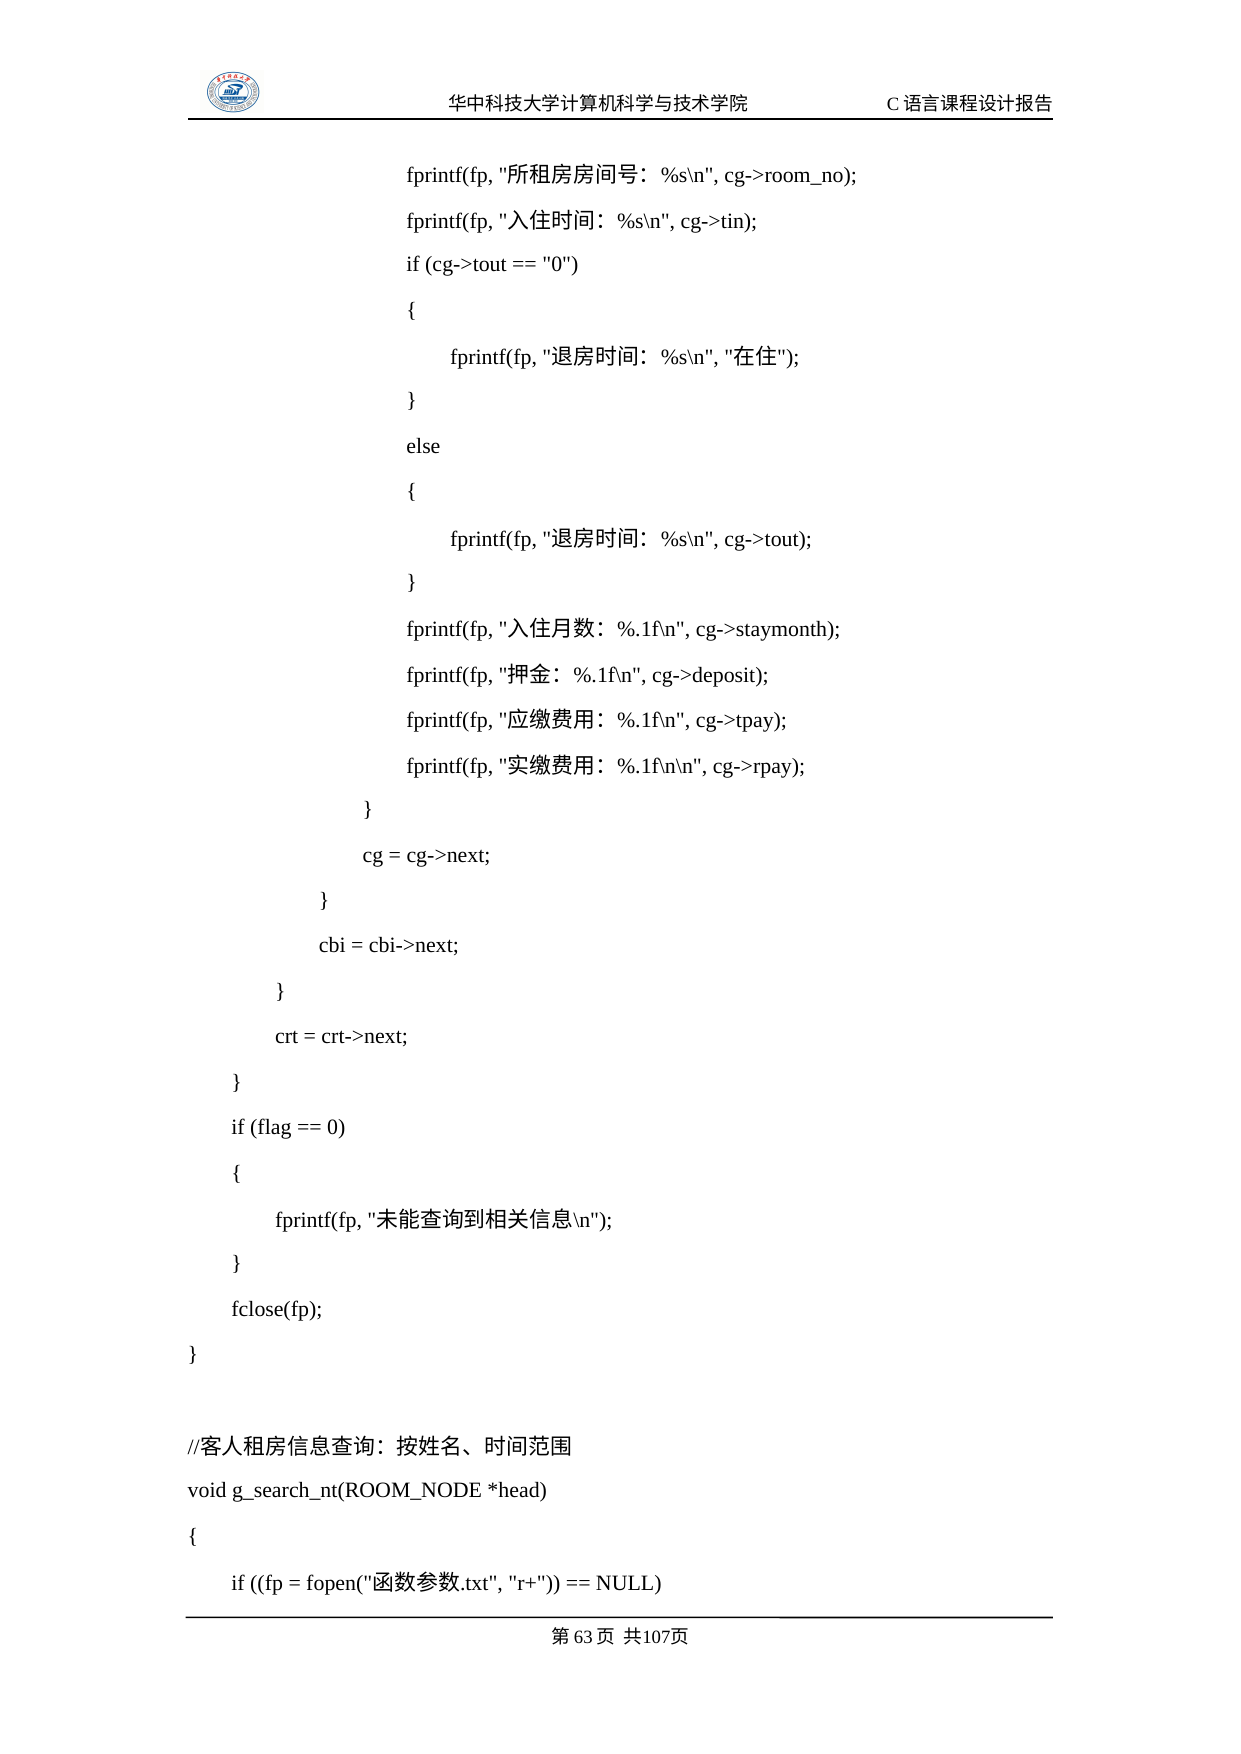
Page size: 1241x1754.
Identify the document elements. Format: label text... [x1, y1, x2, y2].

text } [187, 1331, 1053, 1377]
text fprintf(fp, "退房时间：%s\n", cg->tout); [187, 514, 1053, 559]
text { [187, 468, 1053, 514]
picture [200, 70, 264, 113]
text cbi = cbi->next; [187, 922, 1053, 968]
text else [187, 423, 1053, 468]
text if (cg->tout == "0") [187, 241, 1053, 287]
text } [187, 786, 1053, 832]
text { [187, 287, 1053, 332]
text fprintf(fp, "未能查询到相关信息\n"); [187, 1195, 1053, 1240]
text fprintf(fp, "所租房房间号：%s\n", cg->room_no); [187, 150, 1053, 196]
text fprintf(fp, "入住时间：%s\n", cg->tin); [187, 196, 1053, 241]
text } [187, 877, 1053, 922]
text crt = crt->next; [187, 1013, 1053, 1059]
text } [187, 559, 1053, 604]
text fprintf(fp, "押金：%.1f\n", cg->deposit); [187, 650, 1053, 695]
text if (flag == 0) [187, 1104, 1053, 1149]
text fprintf(fp, "实缴费用：%.1f\n\n", cg->rpay); [187, 741, 1053, 786]
text if ((fp = fopen("函数参数.txt", "r+")) == NULL) [187, 1558, 1053, 1604]
text { [187, 1149, 1053, 1195]
text } [187, 1240, 1053, 1286]
text //客人租房信息查询：按姓名、时间范围 [187, 1422, 1053, 1467]
text fprintf(fp, "退房时间：%s\n", "在住"); [187, 332, 1053, 377]
text void g_search_nt(ROOM_NODE *head) [187, 1467, 1053, 1513]
text } [187, 968, 1053, 1013]
text fprintf(fp, "入住月数：%.1f\n", cg->staymonth); [187, 604, 1053, 650]
text fclose(fp); [187, 1286, 1053, 1331]
text { [187, 1513, 1053, 1558]
text } [187, 1059, 1053, 1104]
text cg = cg->next; [187, 832, 1053, 877]
text } [187, 377, 1053, 423]
text fprintf(fp, "应缴费用：%.1f\n", cg->tpay); [187, 695, 1053, 741]
